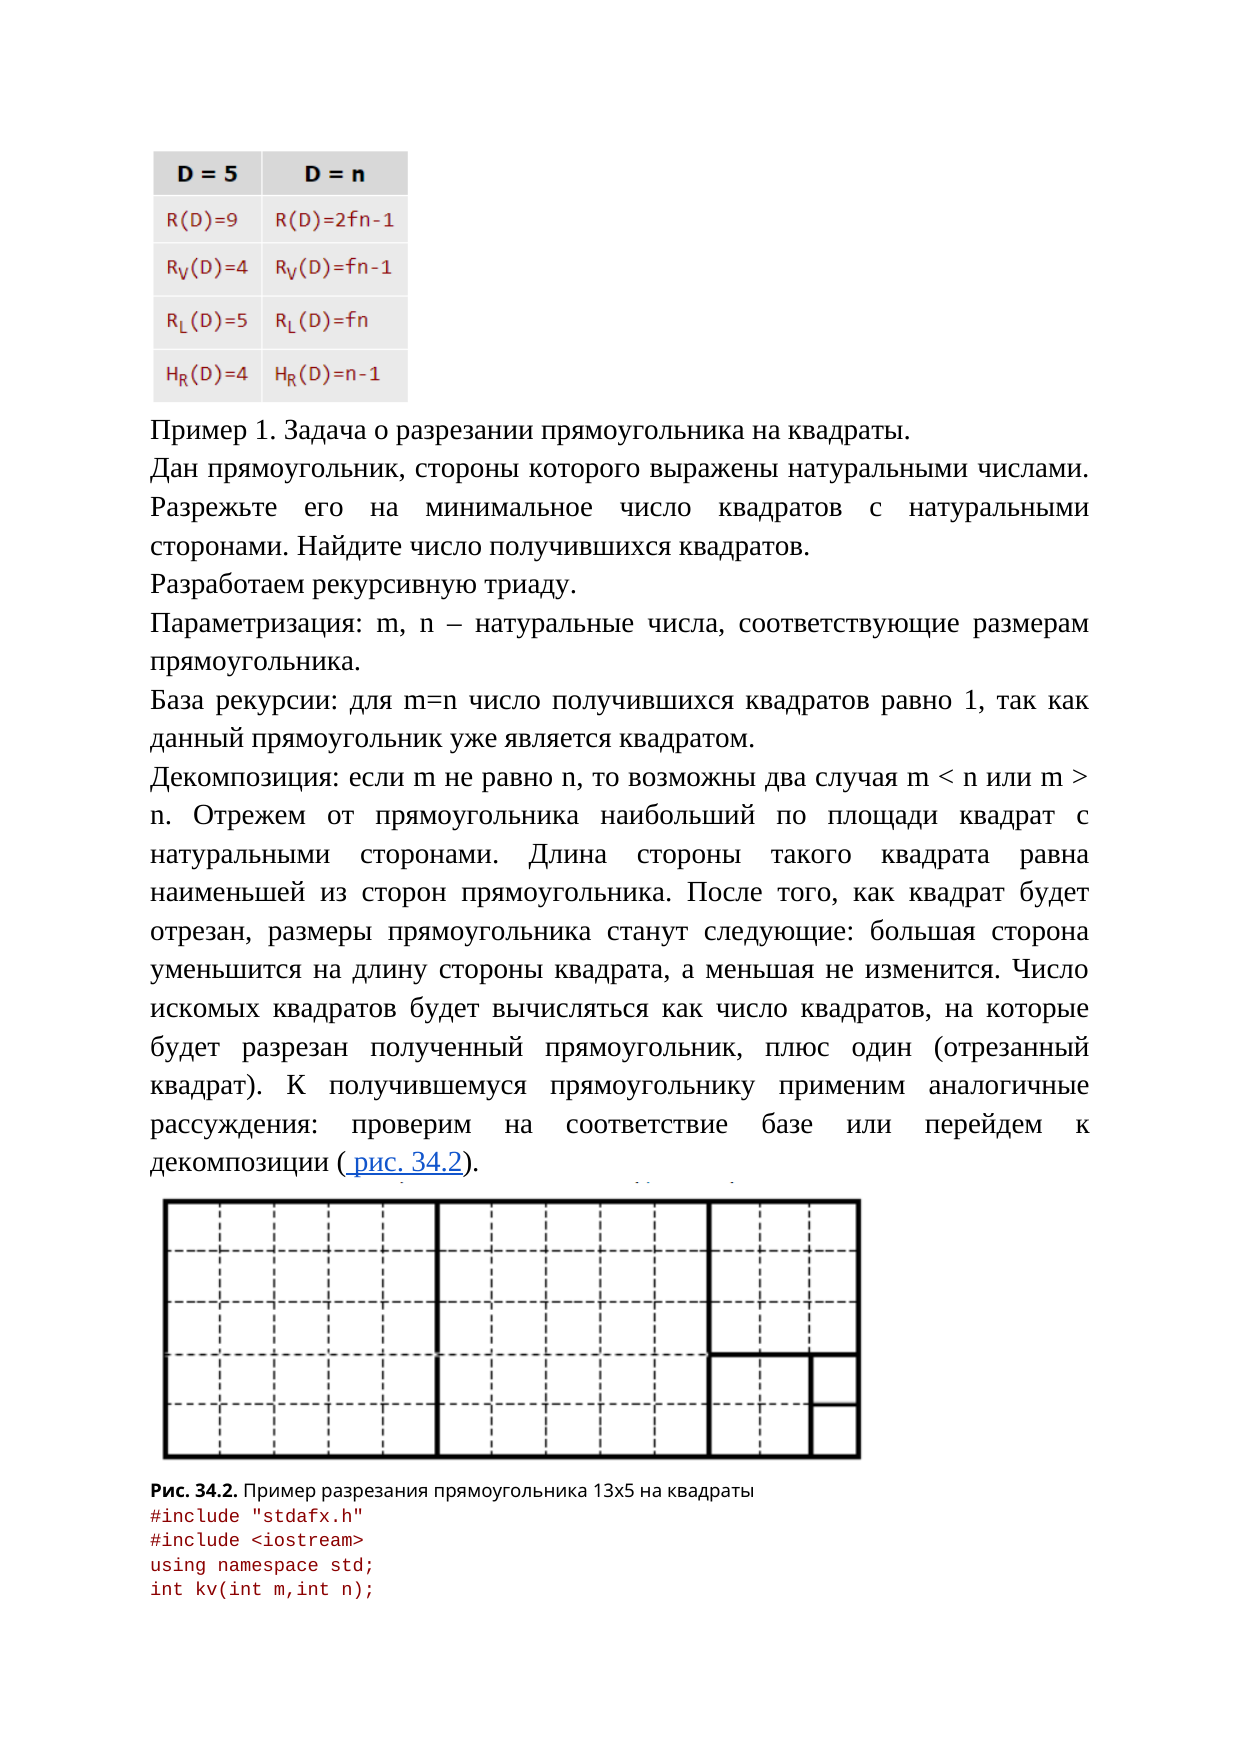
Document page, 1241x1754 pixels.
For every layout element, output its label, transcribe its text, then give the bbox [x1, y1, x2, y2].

text Декомпозиция: если m не равно n, то возможны два случая m < n или m > n. Отрежем от прямоугольника наибольший по площади квадрат с натуральными сторонами. Длина стороны такого квадрата равна наименьшей из сторон прямоугольника. После того, как квадрат будет отрезан, размеры прямоугольника станут следующие: большая сторона уменьшится на длину стороны квадрата, а меньшая не изменится. Число искомых квадратов будет вычисляться как число квадратов, на которые будет разрезан полученный прямоугольник, плюс один (отрезанный квадрат). К получившемуся прямоугольнику применим аналогичные рассуждения: проверим на соответствие базе или перейдем к декомпозиции ( рис. 34.2). [150, 759, 1090, 1178]
text int kv(int m,int n); [150, 1580, 1090, 1601]
text Дан прямоугольник, стороны которого выражены натуральными числами. Разрежьте его на минимальное число квадратов с натуральными сторонами. Найдите число получившихся квадратов. [150, 451, 1090, 561]
text #include "stdafx.h" [150, 1507, 1090, 1528]
picture [150, 1182, 886, 1473]
text using namespace std; [150, 1555, 1090, 1577]
text Пример 1. Задача о разрезании прямоугольника на квадраты. [150, 412, 1090, 446]
text Рис. 34.2. Пример разрезания прямоугольника 13x5 на квадраты [150, 1477, 1090, 1503]
text База рекурсии: для m=n число получившихся квадратов равно 1, так как данный прямоугольник уже является квадратом. [150, 682, 1090, 754]
text Разработаем рекурсивную триаду. [150, 566, 1090, 600]
text Параметризация: m, n – натуральные числа, соответствующие размерам прямоугольника. [150, 605, 1090, 677]
picture [150, 150, 414, 407]
text #include <iostream> [150, 1531, 1090, 1552]
